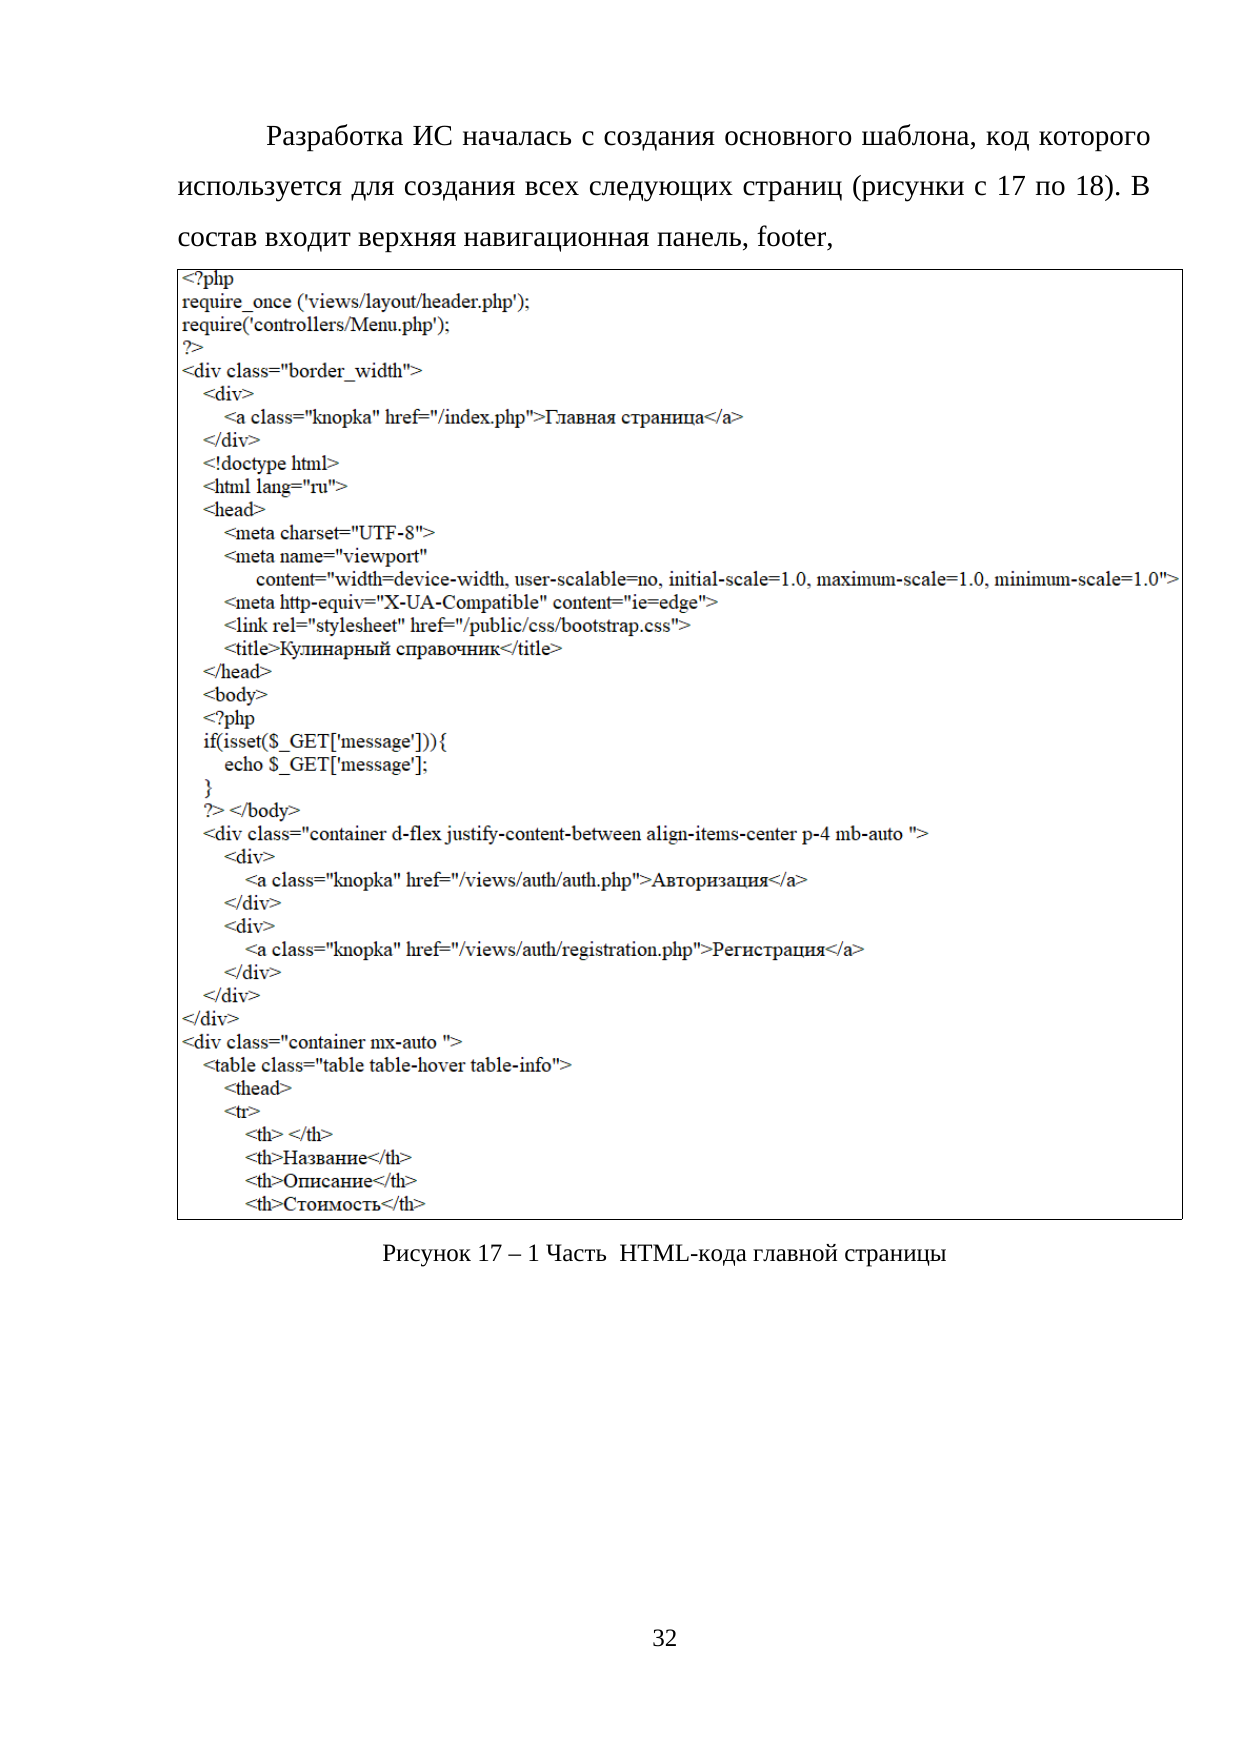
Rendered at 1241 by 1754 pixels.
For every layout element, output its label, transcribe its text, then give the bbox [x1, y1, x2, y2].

picture [178, 270, 1182, 1219]
text Разработка ИС началась с создания основного шаблона, код которого используется для создания всех следующих страниц (рисунки с 17 по 18). В состав входит верхняя навигационная панель, footer, [177, 118, 1152, 252]
text Рисунок 17 – 1 Часть HTML-кода главной страницы [177, 1238, 1152, 1267]
